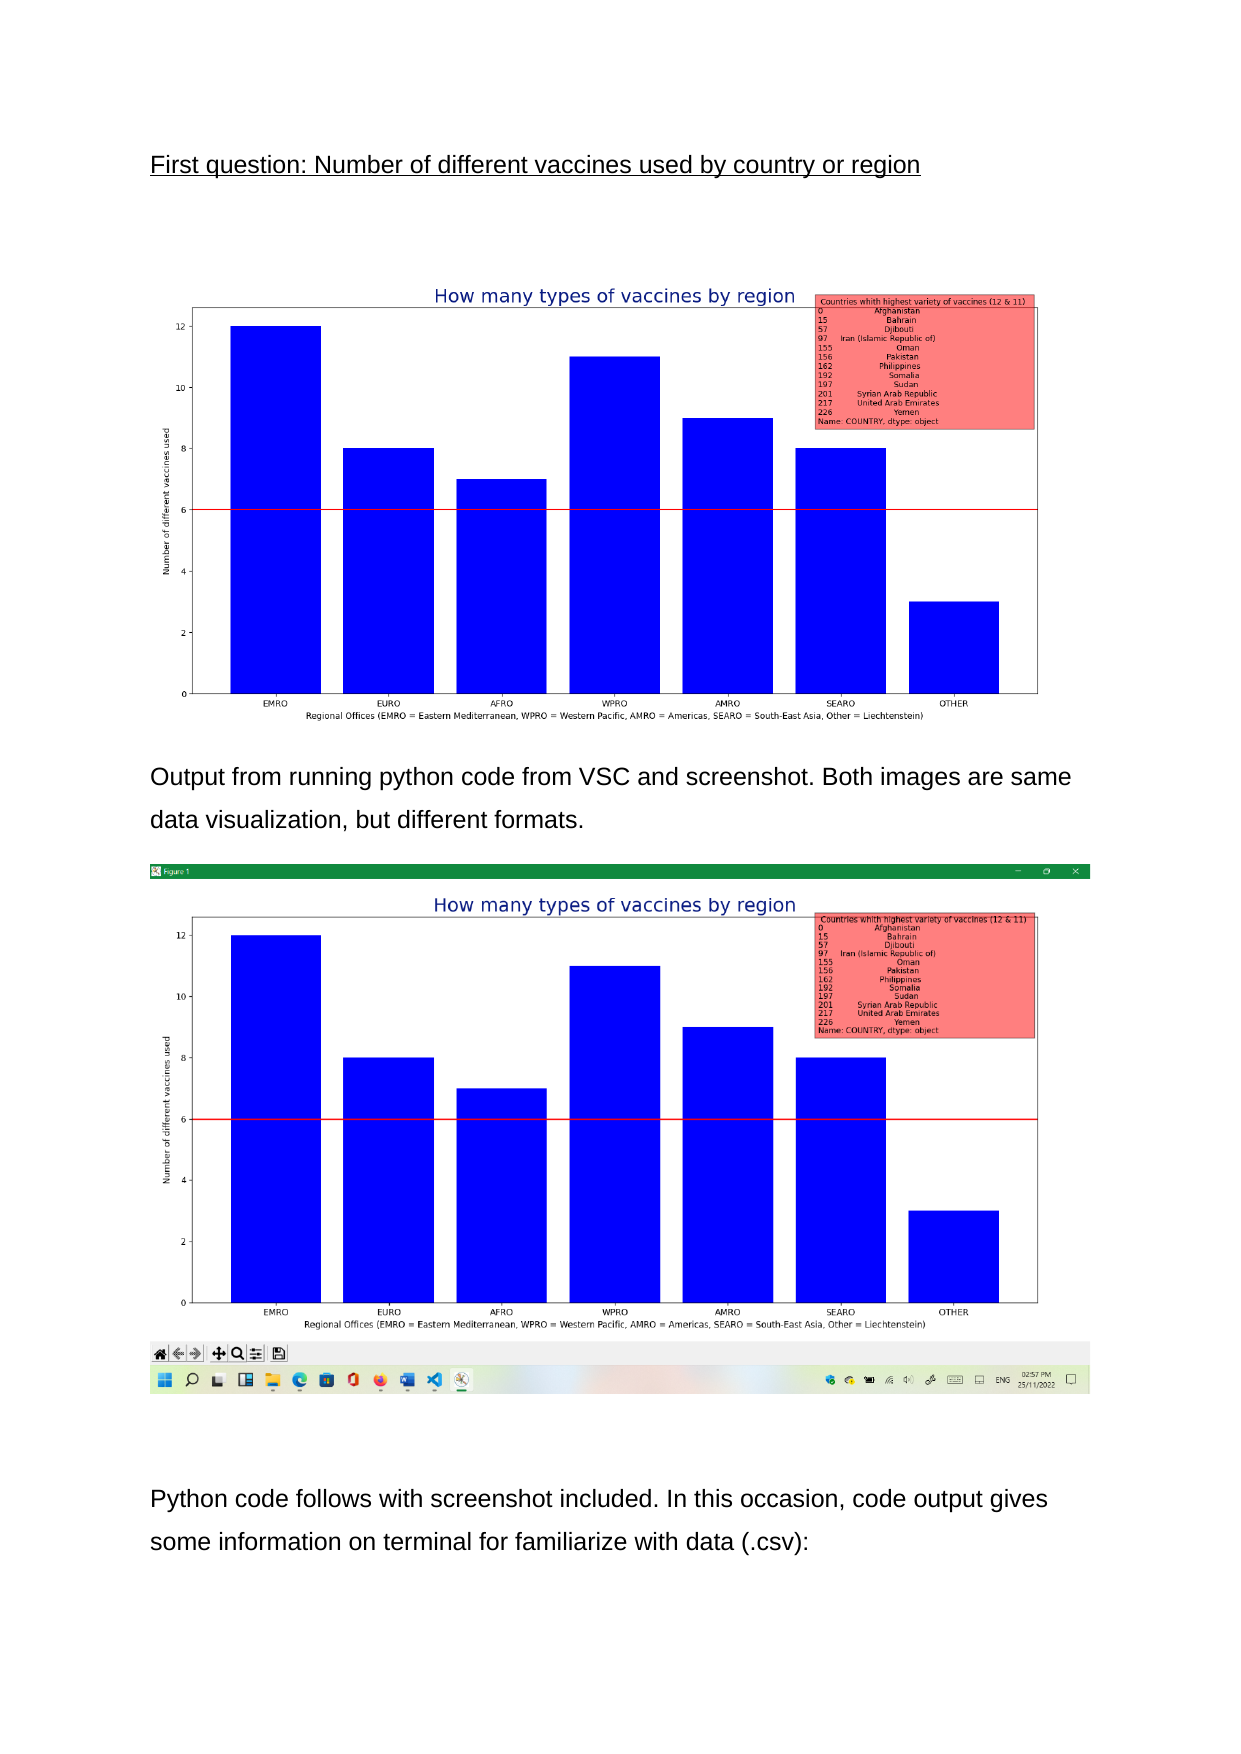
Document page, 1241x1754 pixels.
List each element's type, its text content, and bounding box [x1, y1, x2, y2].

text Python code follows with screenshot included. In this occasion, code output gives some information on terminal for familiarize with data (.csv): [150, 1484, 1090, 1556]
text First question: Number of different vaccines used by country or region [150, 150, 1090, 179]
picture [150, 269, 1091, 732]
picture [150, 864, 1091, 1394]
text Output from running python code from VSC and screenshot. Both images are same data visualization, but different formats. [150, 762, 1090, 834]
